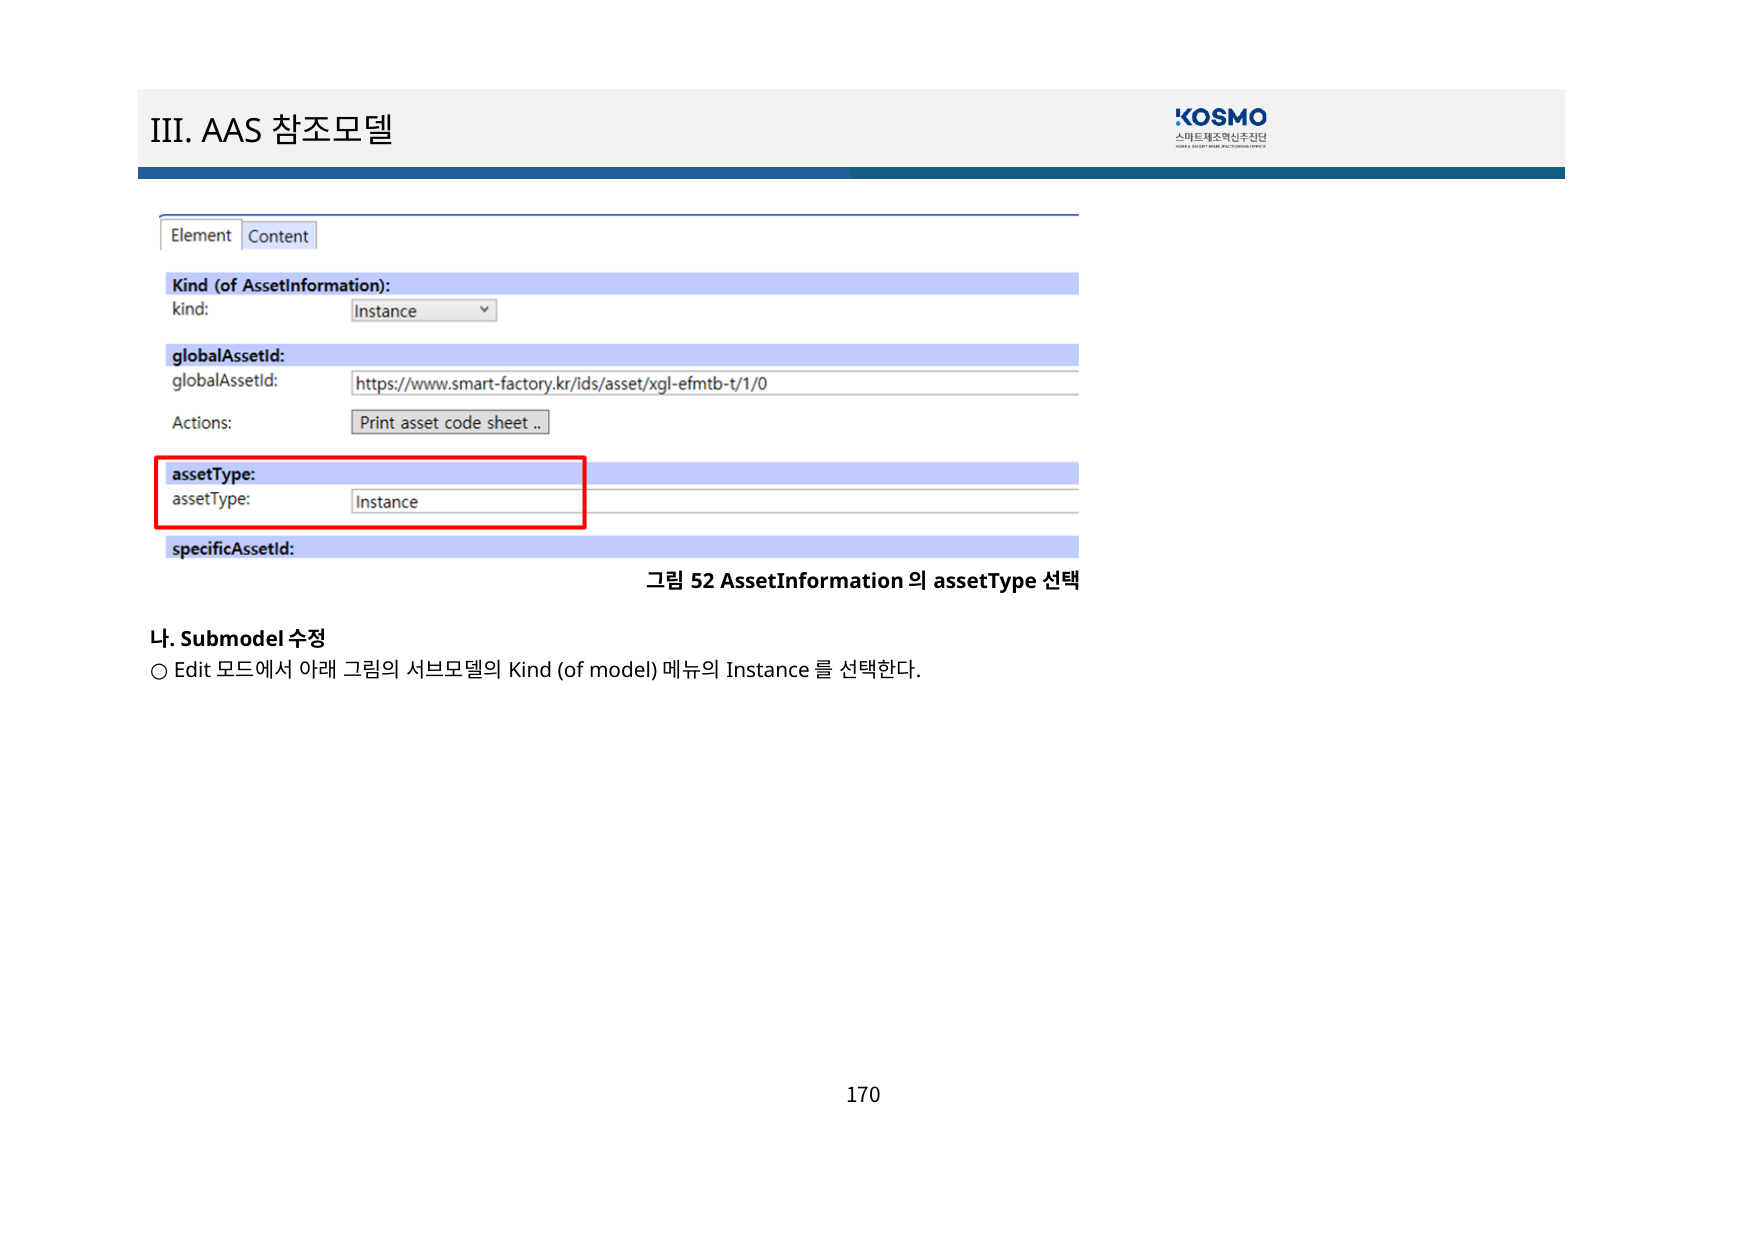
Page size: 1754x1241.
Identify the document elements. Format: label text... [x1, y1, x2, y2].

text 나. Submodel수정 [150, 623, 1577, 653]
picture [1175, 108, 1267, 148]
picture [150, 207, 1091, 564]
text ○ Edit 모드에서 아래 그림의 서브모델의 Kind (of model) 메뉴의 Instance를 선택한다. [150, 653, 1577, 683]
